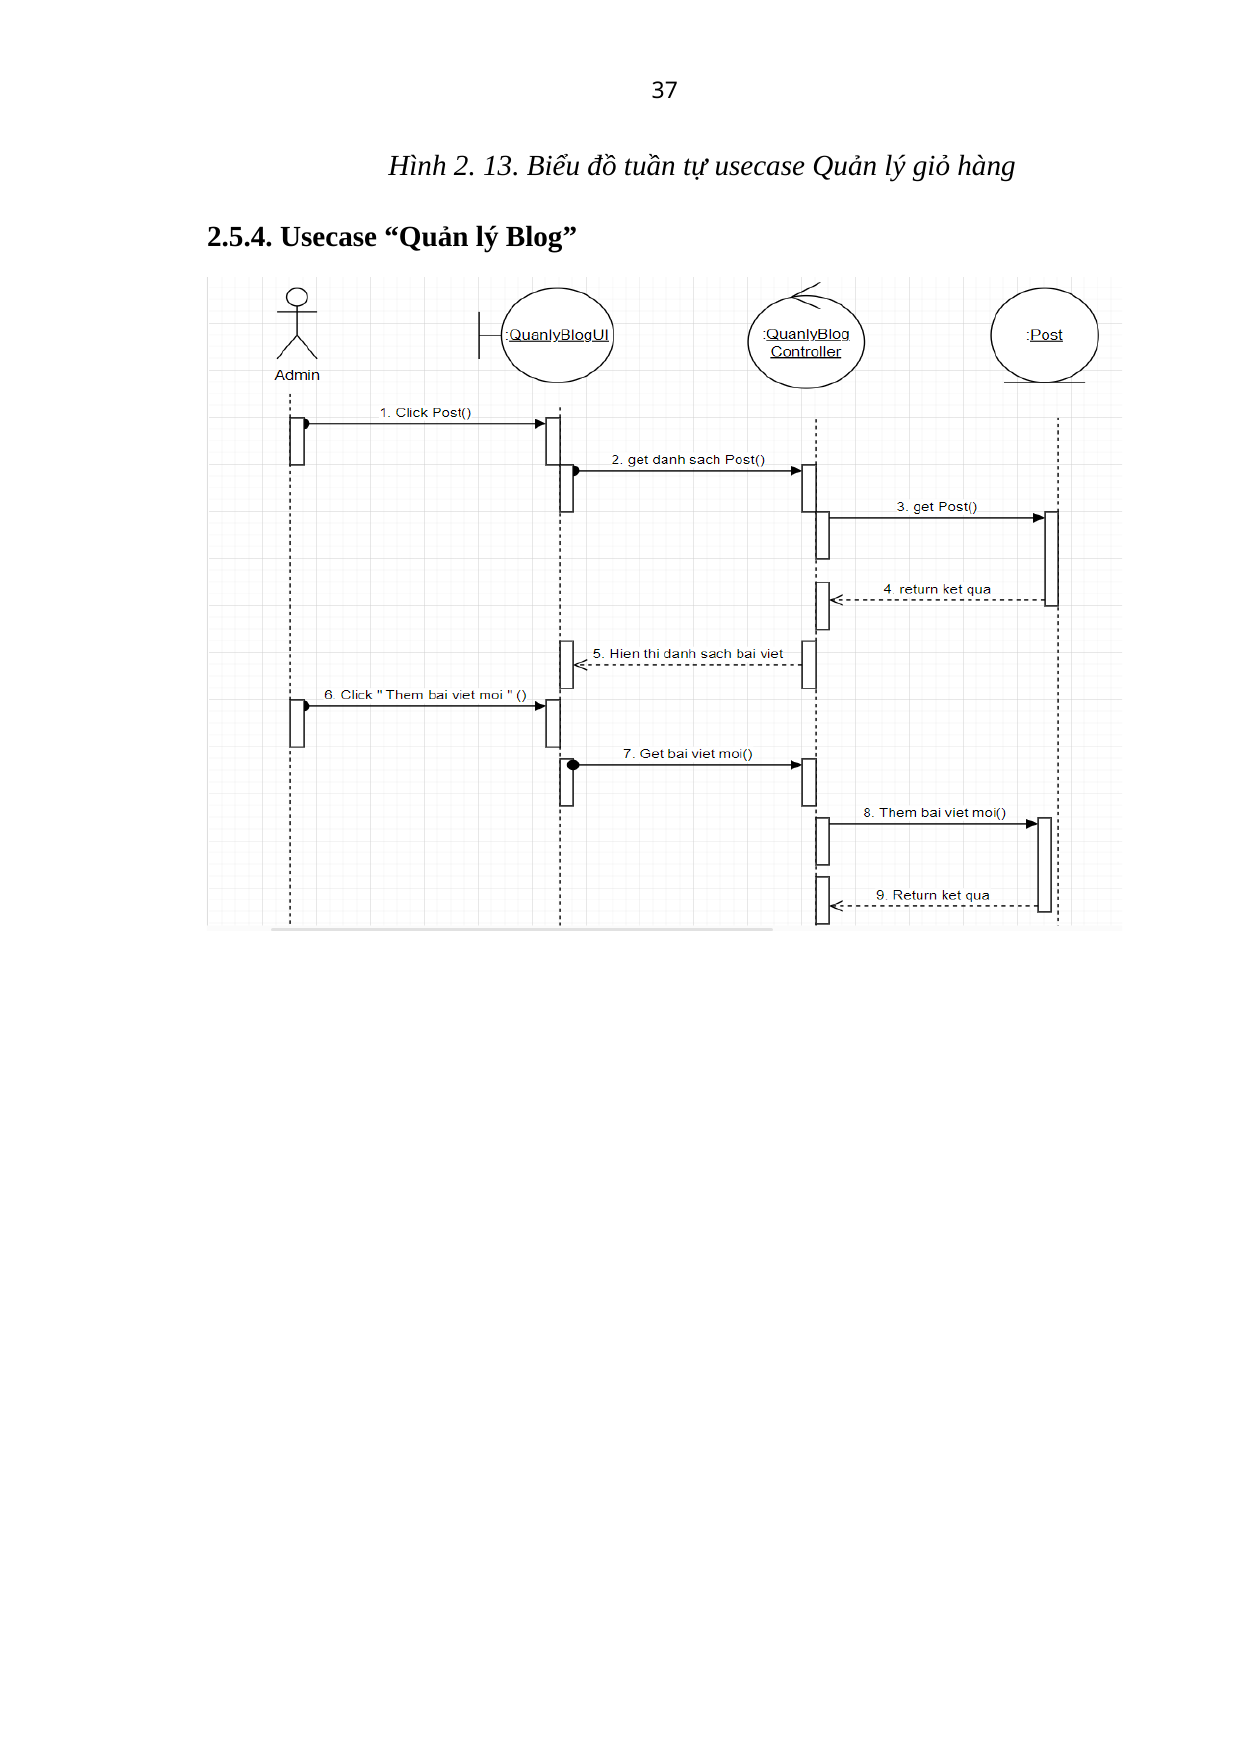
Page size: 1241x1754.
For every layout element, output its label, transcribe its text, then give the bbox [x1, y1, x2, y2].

picture [206, 277, 1123, 931]
subtitle 2.5.4. Usecase “Quản lý Blog” [207, 219, 1122, 252]
text Hình 2. 13. Biểu đồ tuần tự usecase Quản lý giỏ hàng [207, 148, 1122, 181]
